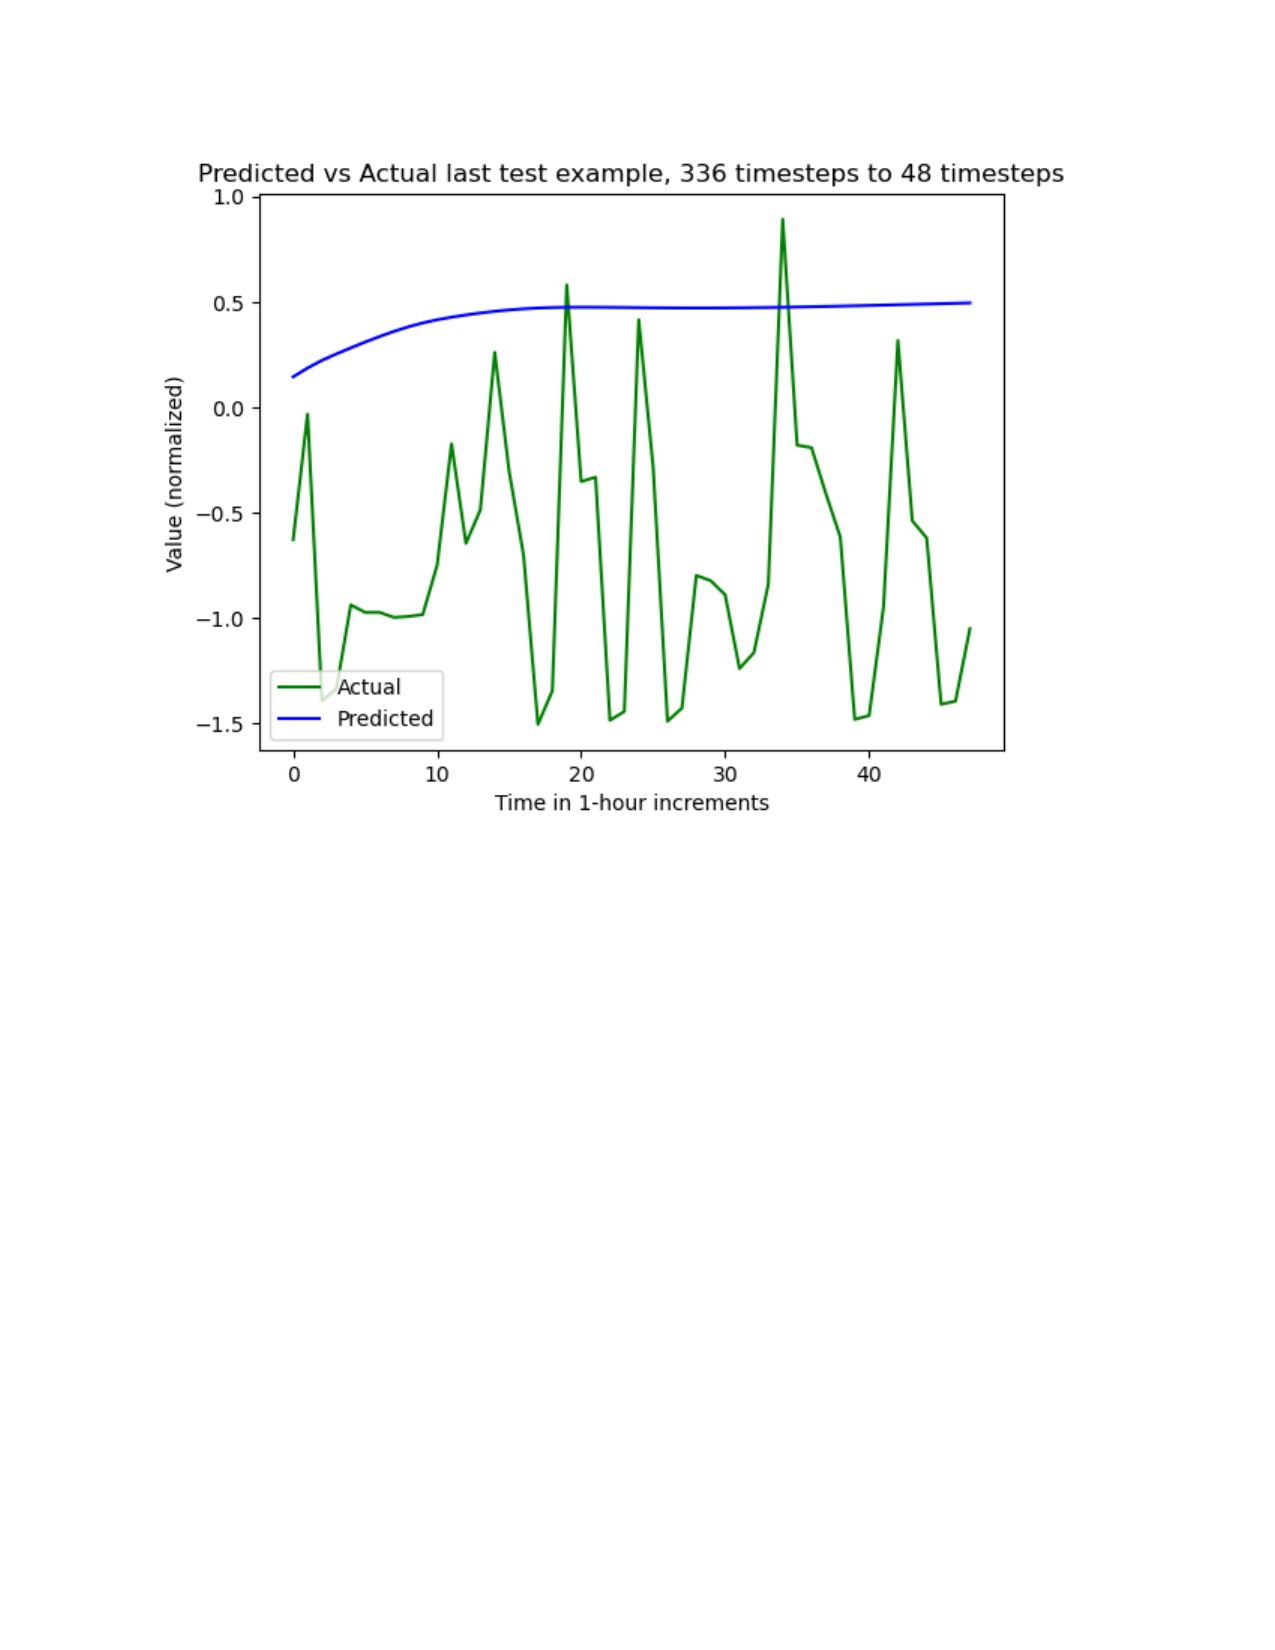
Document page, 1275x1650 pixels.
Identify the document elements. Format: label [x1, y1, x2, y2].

picture [150, 150, 1079, 830]
